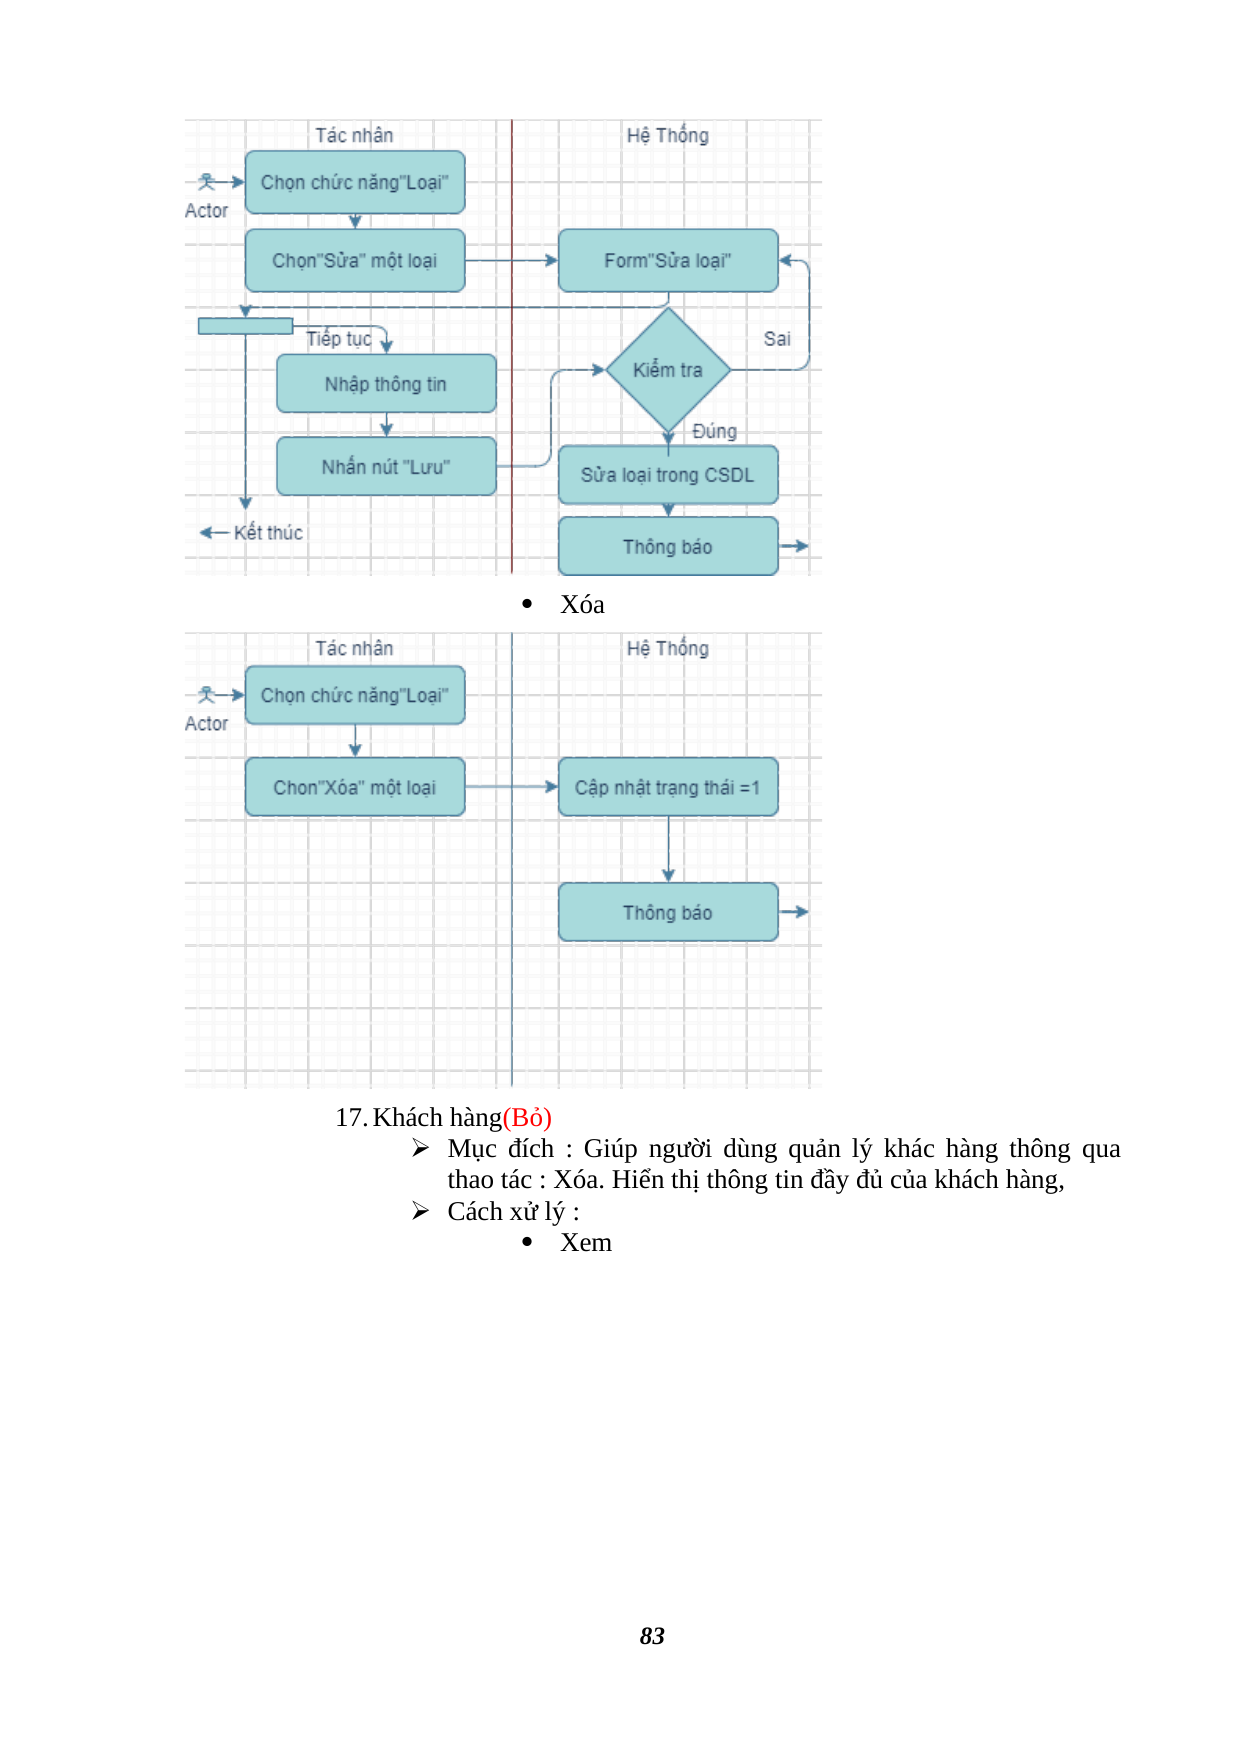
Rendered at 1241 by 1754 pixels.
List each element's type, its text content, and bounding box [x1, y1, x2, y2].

picture [184, 632, 823, 1089]
list Cách xử lý : [410, 1194, 1122, 1226]
picture [184, 119, 823, 576]
list Mục đích : Giúp người dùng quản lý khác hàng thông qua thao tác : Xóa. Hiển thị thông tin đầy đủ của khách hàng, [410, 1132, 1122, 1194]
list Xem [522, 1226, 1122, 1257]
list Khách hàng(Bỏ) [335, 1101, 1122, 1132]
list Xóa [522, 588, 1122, 620]
